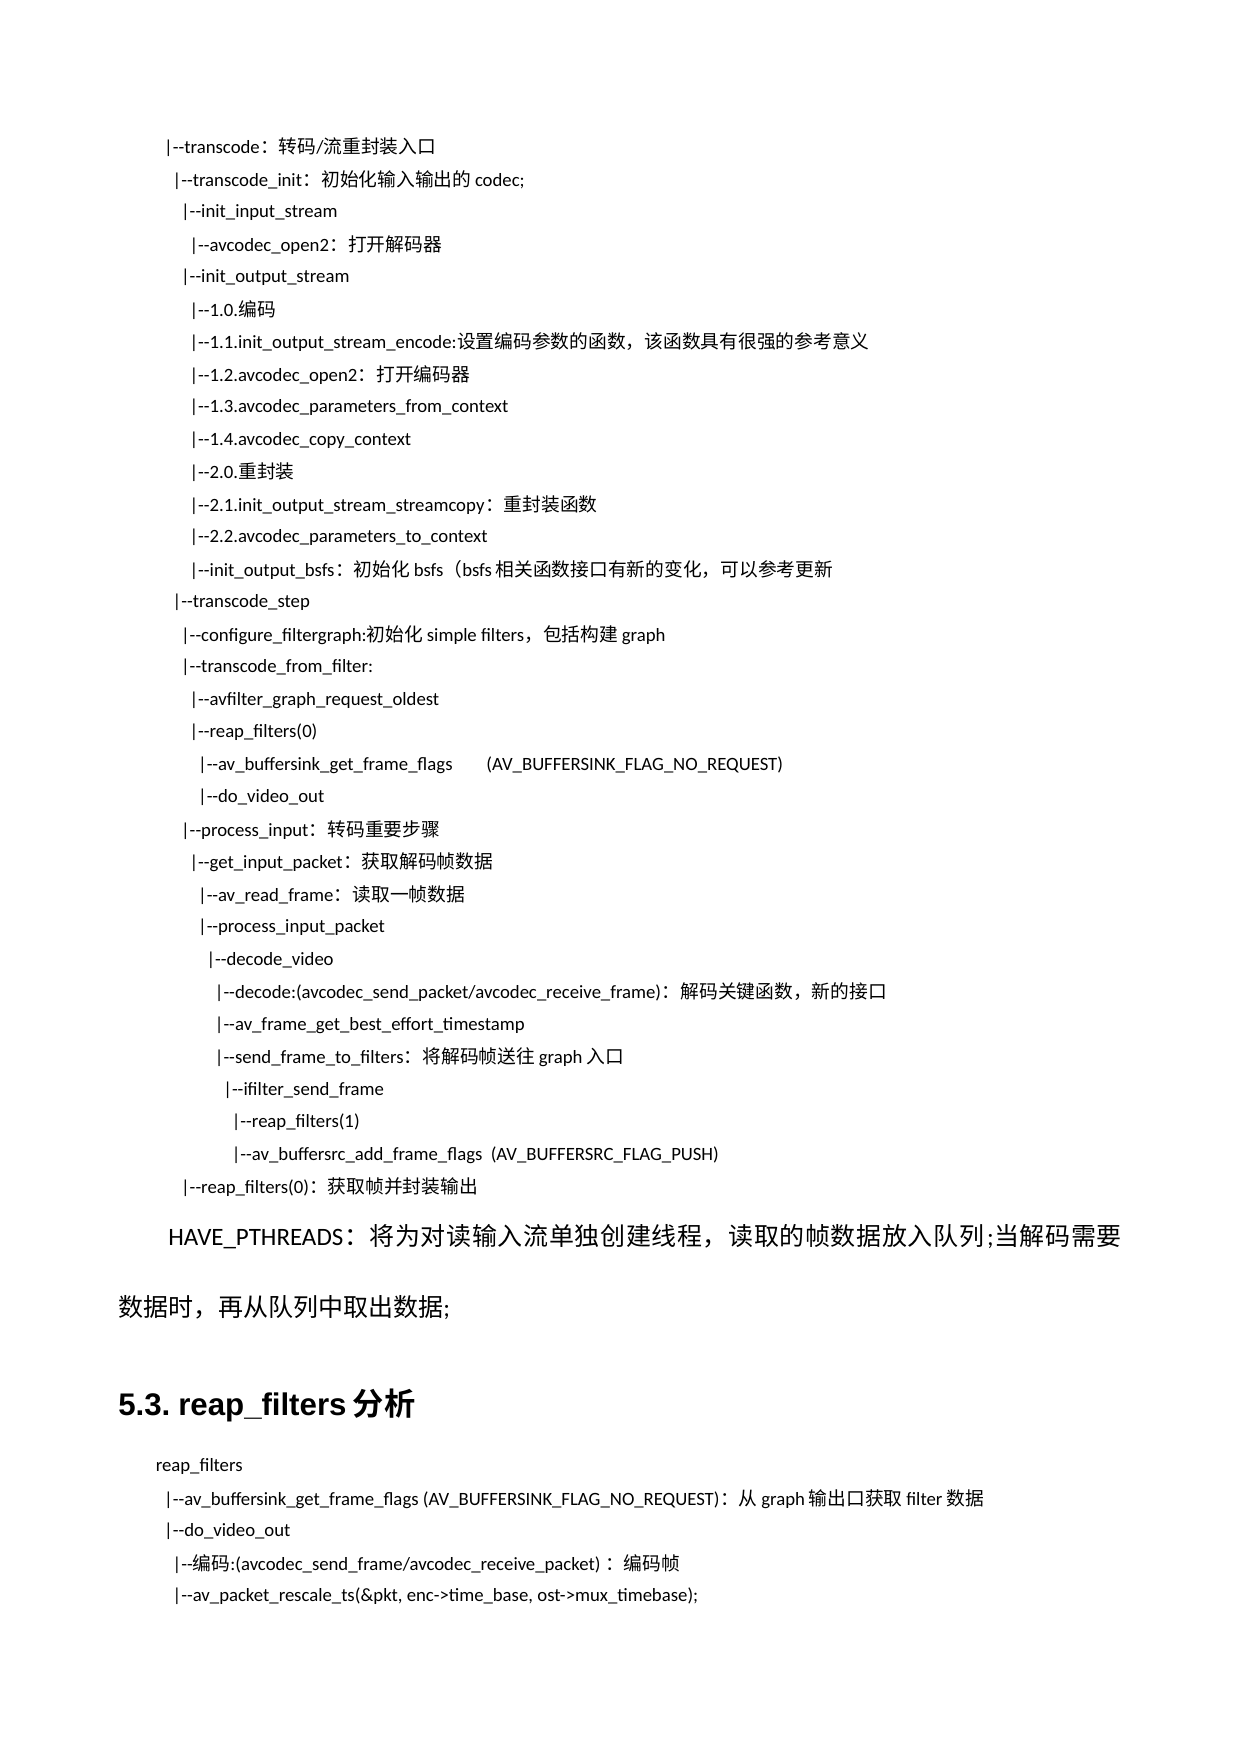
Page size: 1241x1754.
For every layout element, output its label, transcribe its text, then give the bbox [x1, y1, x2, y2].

text |--transcode_from_filter: [118, 682, 1122, 714]
text |--av_buffersink_get_frame_flags (AV_BUFFERSINK_FLAG_NO_REQUEST) [118, 779, 1122, 812]
text |--transcode：转码/流重封装入口 [118, 162, 1122, 194]
text |--avcodec_open2：打开解码器 [118, 259, 1122, 292]
text |--1.4.avcodec_copy_context [118, 454, 1122, 487]
text |--reap_filters(0) [118, 747, 1122, 779]
text |--process_input：转码重要步骤 [118, 844, 1122, 877]
text |--init_input_stream [118, 227, 1122, 259]
text |--编码:(avcodec_send_frame/avcodec_receive_packet) ：编码帧 [118, 1579, 1122, 1611]
text |--1.1.init_output_stream_encode:设置编码参数的函数，该函数具有很强的参考意义 [118, 357, 1122, 389]
text |--ifilter_send_frame [118, 1104, 1122, 1137]
text |--2.2.avcodec_parameters_to_context [118, 552, 1122, 584]
text |--decode:(avcodec_send_packet/avcodec_receive_frame)：解码关键函数，新的接口 [118, 1007, 1122, 1039]
text |--1.0.编码 [118, 324, 1122, 357]
text |--av_read_frame：读取一帧数据 [118, 909, 1122, 942]
text |--send_frame_to_filters：将解码帧送往graph入口 [118, 1072, 1122, 1104]
text |--av_buffersink_get_frame_flags (AV_BUFFERSINK_FLAG_NO_REQUEST)：从graph输出口获取filter数据 [118, 1514, 1122, 1546]
text |--2.1.init_output_stream_streamcopy：重封装函数 [118, 519, 1122, 552]
text |--init_output_bsfs：初始化bsfs（bsfs相关函数接口有新的变化，可以参考更新 [118, 584, 1122, 617]
text |--decode_video [118, 974, 1122, 1007]
text HAVE_PTHREADS：将为对读输入流单独创建线程，读取的帧数据放入队列;当解码需要数据时，再从队列中取出数据; [118, 1234, 1122, 1371]
subtitle reap_filters分析 [118, 1402, 1122, 1467]
text |--init_output_stream [118, 292, 1122, 324]
text |--reap_filters(1) [118, 1137, 1122, 1169]
text |--transcode_step [118, 617, 1122, 649]
text |--process_input_packet [118, 942, 1122, 974]
text |--2.0.重封装 [118, 487, 1122, 519]
text reap_filters [118, 1481, 1122, 1514]
text |--avfilter_graph_request_oldest [118, 714, 1122, 747]
text |--transcode_init：初始化输入输出的codec; [118, 194, 1122, 227]
text |--do_video_out [118, 1546, 1122, 1579]
text |--1.3.avcodec_parameters_from_context [118, 422, 1122, 454]
text |--ffmpeg_parse_options:<1>解析并设置命令行的输入参数;<2>打开输入输出“文件”;<3>初始化complex filters; [118, 129, 1122, 162]
text |--configure_filtergraph:初始化simple filters，包括构建graph [118, 649, 1122, 682]
text |--av_frame_get_best_effort_timestamp [118, 1039, 1122, 1072]
text |--1.2.avcodec_open2：打开编码器 [118, 389, 1122, 422]
text |--av_buffersrc_add_frame_flags (AV_BUFFERSRC_FLAG_PUSH) [118, 1169, 1122, 1202]
text |--get_input_packet：获取解码帧数据 [118, 877, 1122, 909]
text |--reap_filters(0)：获取帧并封装输出 [118, 1202, 1122, 1234]
text |--do_video_out [118, 812, 1122, 844]
